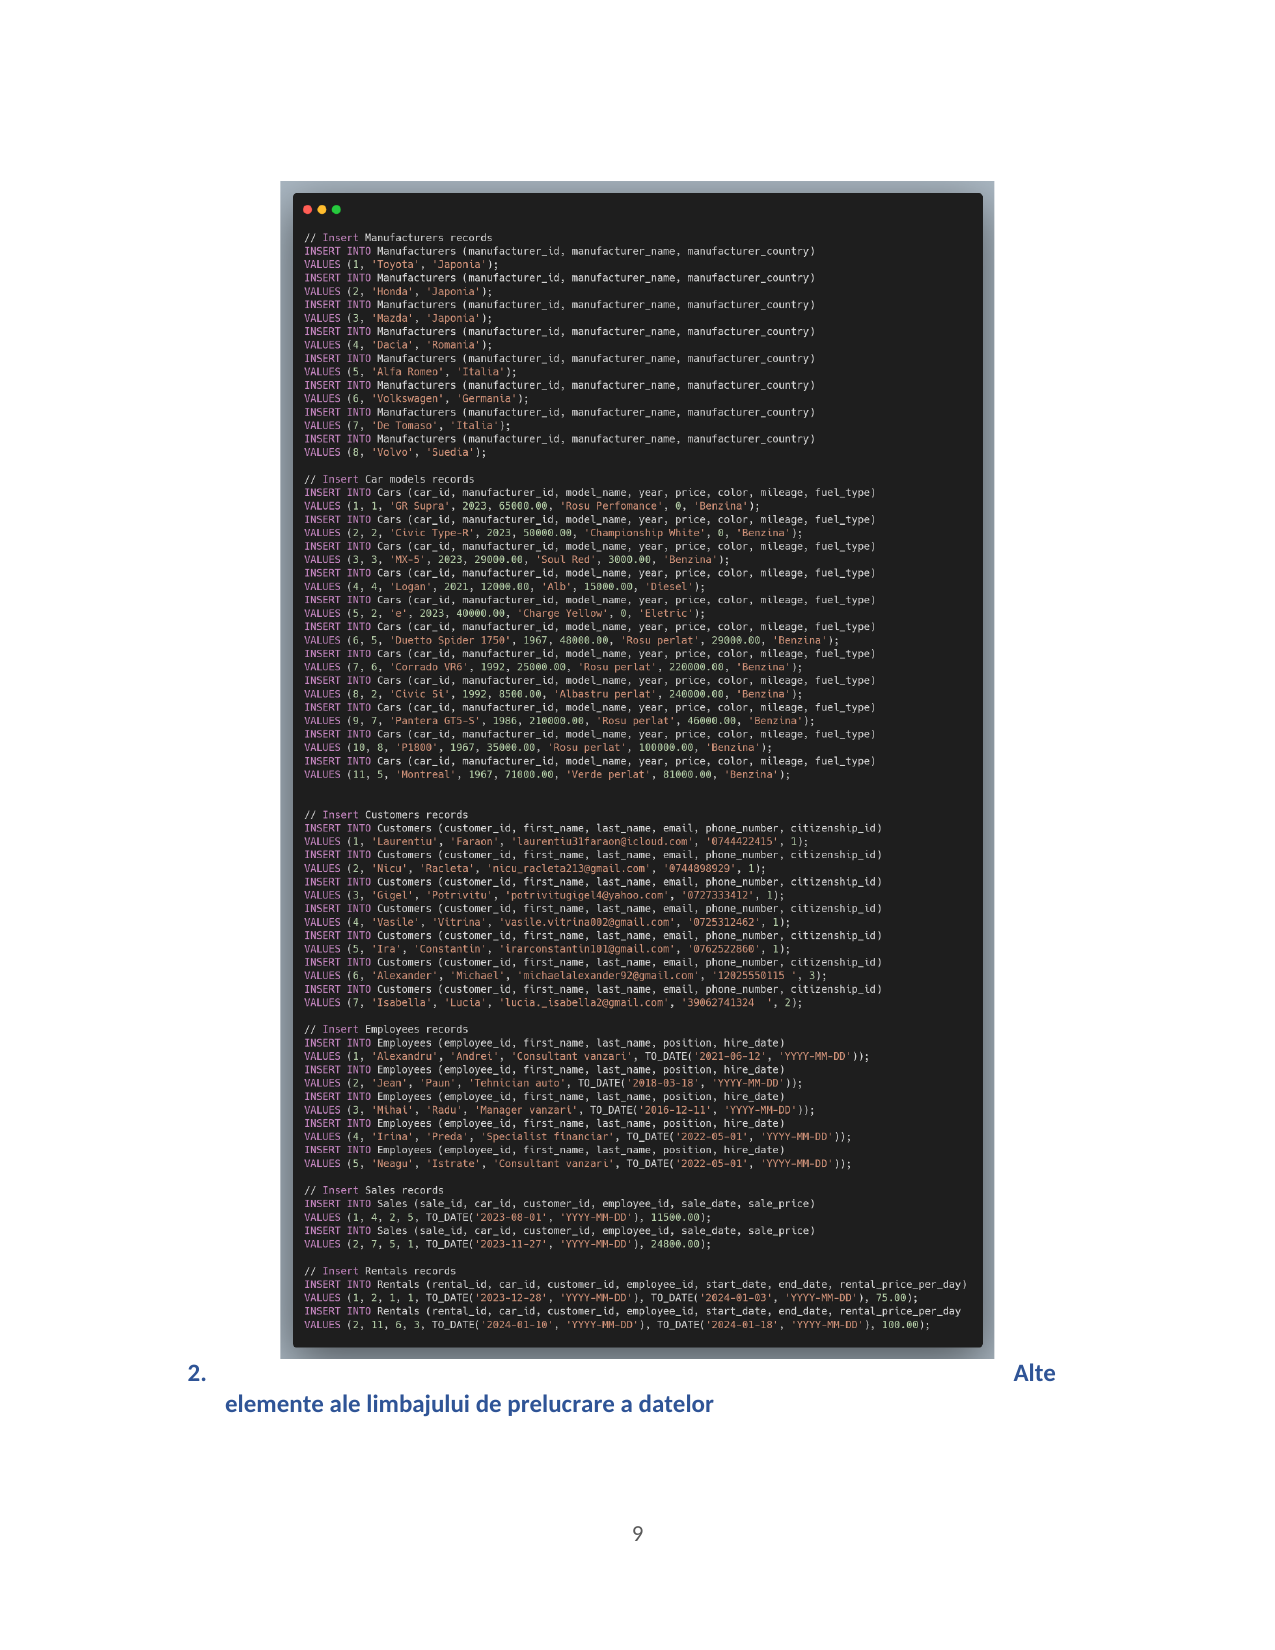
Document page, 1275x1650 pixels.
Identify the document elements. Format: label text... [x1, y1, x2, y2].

list Alte elemente ale limbajului de prelucrare a datelor [187, 1357, 1125, 1388]
picture [278, 181, 994, 1355]
